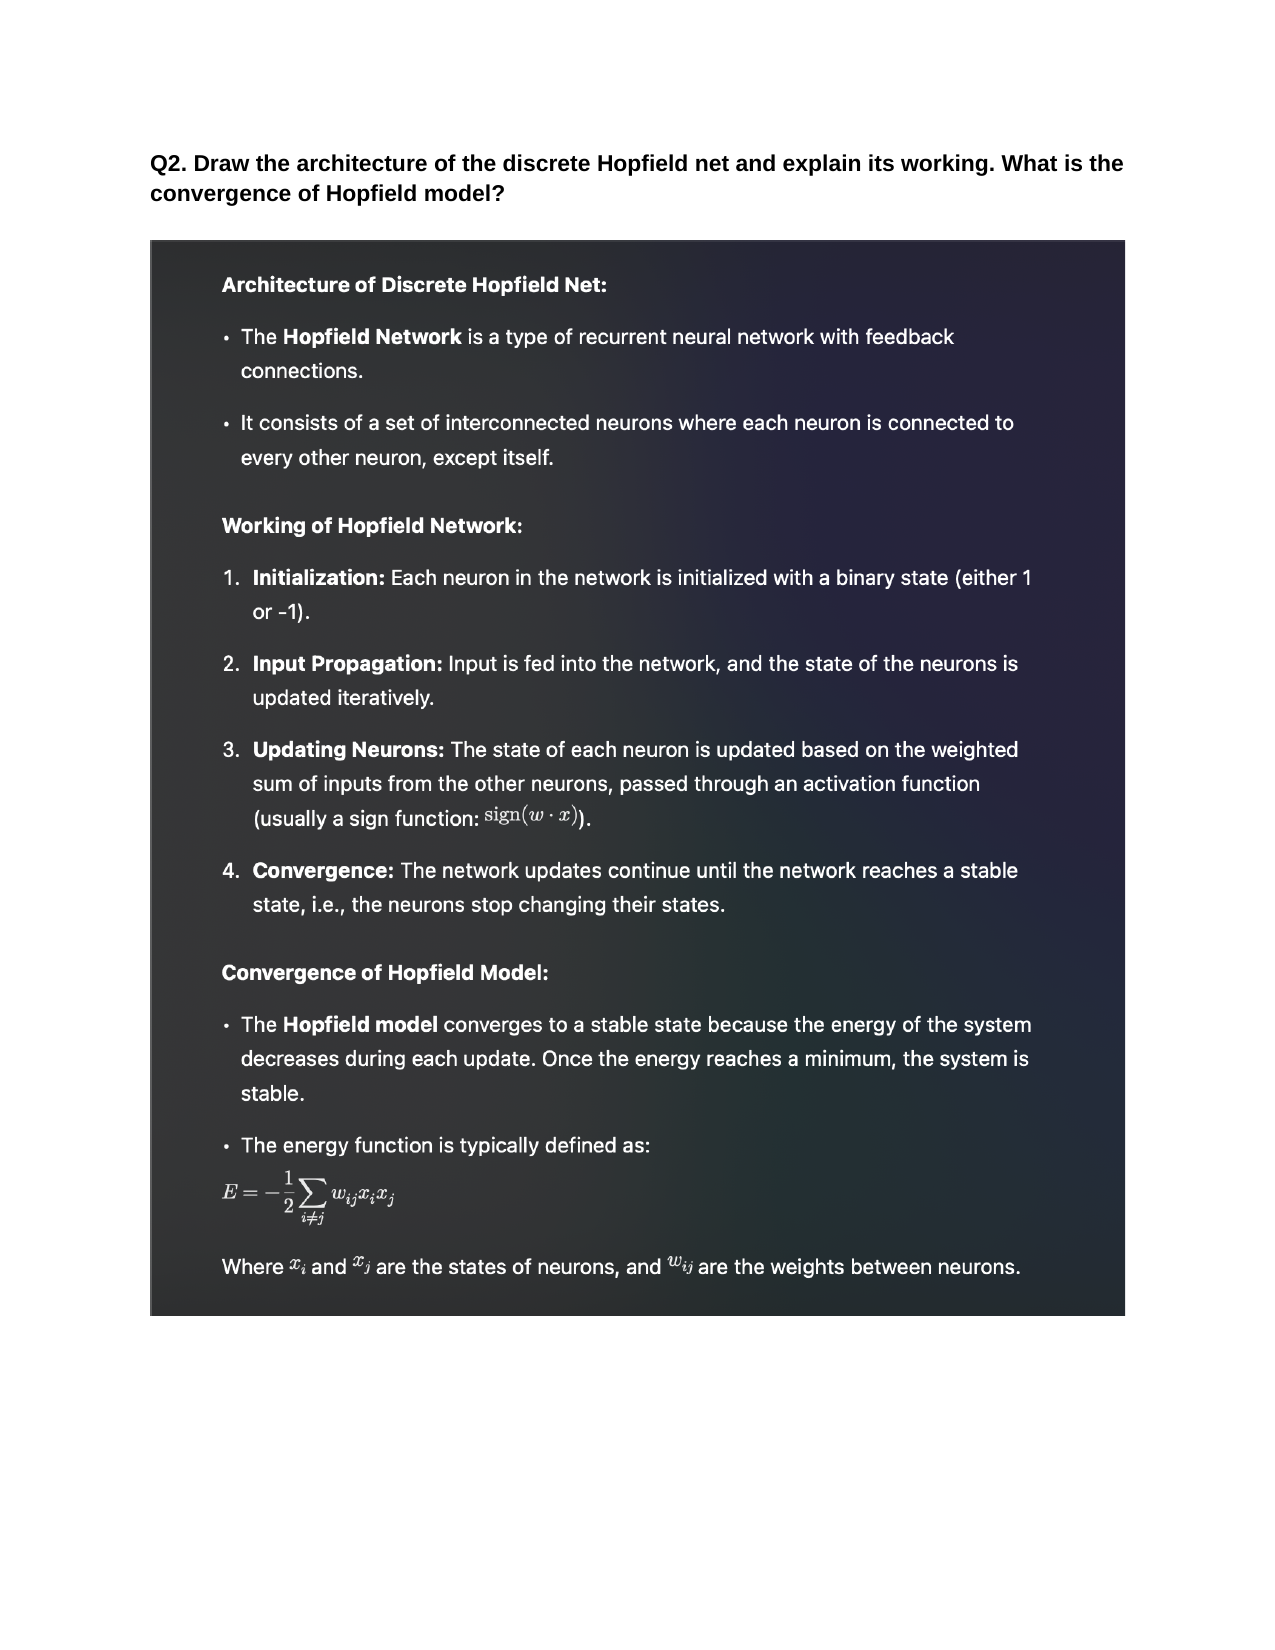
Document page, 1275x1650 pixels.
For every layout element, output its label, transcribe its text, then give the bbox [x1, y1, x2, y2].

picture [150, 240, 1125, 1316]
text Q2. Draw the architecture of the discrete Hopfield net and explain its working. What is the convergence of Hopfield model? [150, 150, 1125, 207]
